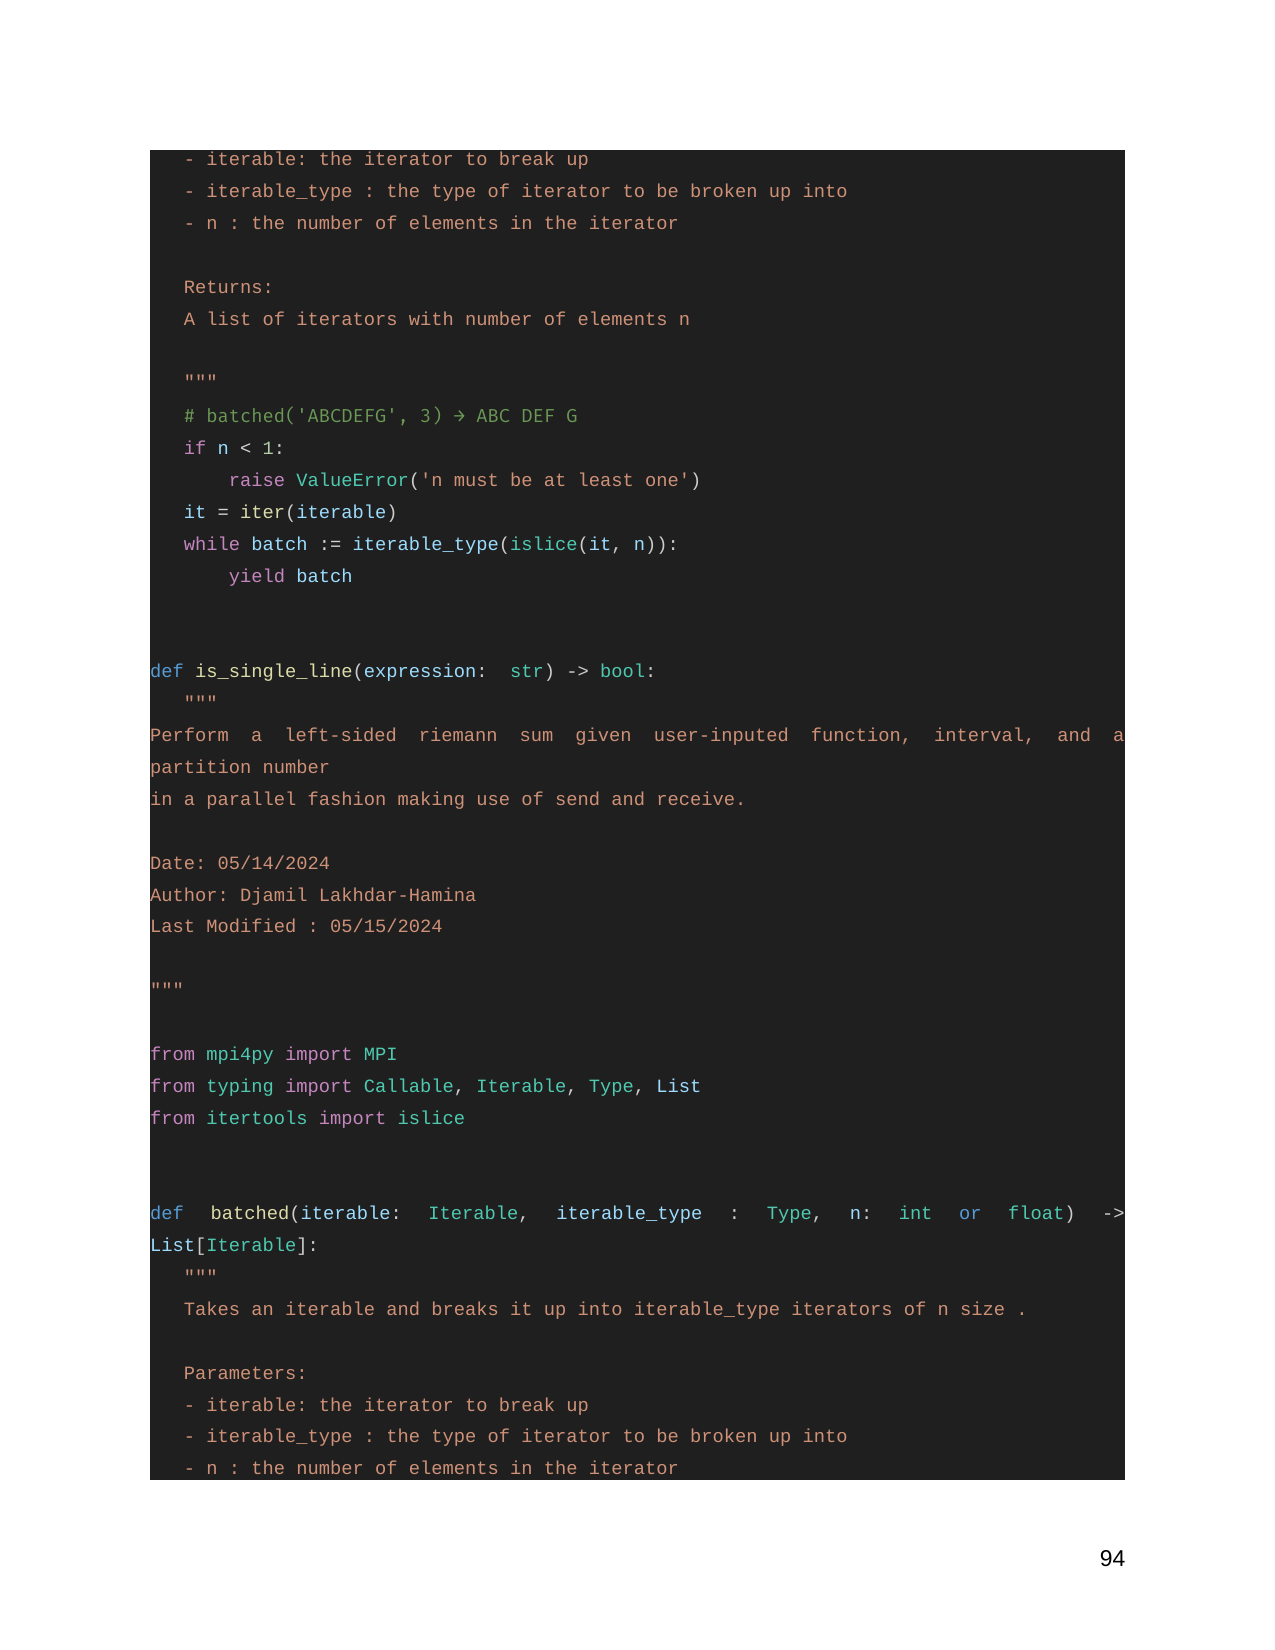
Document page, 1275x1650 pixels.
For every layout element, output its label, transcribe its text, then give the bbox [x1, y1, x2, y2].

text it = iter(iterable) [150, 503, 1125, 524]
text - iterable: the iterator to break up [150, 1395, 1125, 1417]
text if n < 1: [150, 439, 1125, 460]
text raise ValueError('n must be at least one') [150, 471, 1125, 492]
text - iterable_type : the type of iterator to be broken up into [150, 1427, 1125, 1448]
text from itertools import islice [150, 1108, 1125, 1130]
text - n : the number of elements in the iterator [150, 214, 1125, 235]
text Parameters: [150, 1363, 1125, 1385]
text while batch := iterable_type(islice(it, n)): [150, 535, 1125, 556]
text Author: Djamil Lakhdar-Hamina [150, 885, 1125, 907]
text yield batch [150, 567, 1125, 588]
text - n : the number of elements in the iterator [150, 1459, 1125, 1480]
text """ [150, 981, 1125, 1002]
text from mpi4py import MPI [150, 1045, 1125, 1066]
text Last Modified : 05/15/2024 [150, 917, 1125, 938]
text """ [150, 694, 1125, 715]
text def batched(iterable: Iterable, iterable_type : Type, n: int or float) -> List[Iterable]: [150, 1204, 1125, 1257]
text - iterable_type : the type of iterator to be broken up into [150, 182, 1125, 203]
text from typing import Callable, Iterable, Type, List [150, 1077, 1125, 1098]
text in a parallel fashion making use of send and receive. [150, 790, 1125, 811]
text """ [150, 1268, 1125, 1289]
text A list of iterators with number of elements n [150, 309, 1125, 331]
text def is_single_line(expression: str) -> bool: [150, 662, 1125, 683]
text Takes an iterable and breaks it up into iterable_type iterators of n size . [150, 1300, 1125, 1321]
text Date: 05/14/2024 [150, 853, 1125, 875]
text Perform a left-sided riemann sum given user-inputed function, interval, and a partition number [150, 726, 1125, 779]
text Returns: [150, 277, 1125, 299]
text """ [150, 373, 1125, 394]
text # batched('ABCDEFG', 3) → ABC DEF G [150, 405, 1125, 427]
text - iterable: the iterator to break up [150, 150, 1125, 171]
